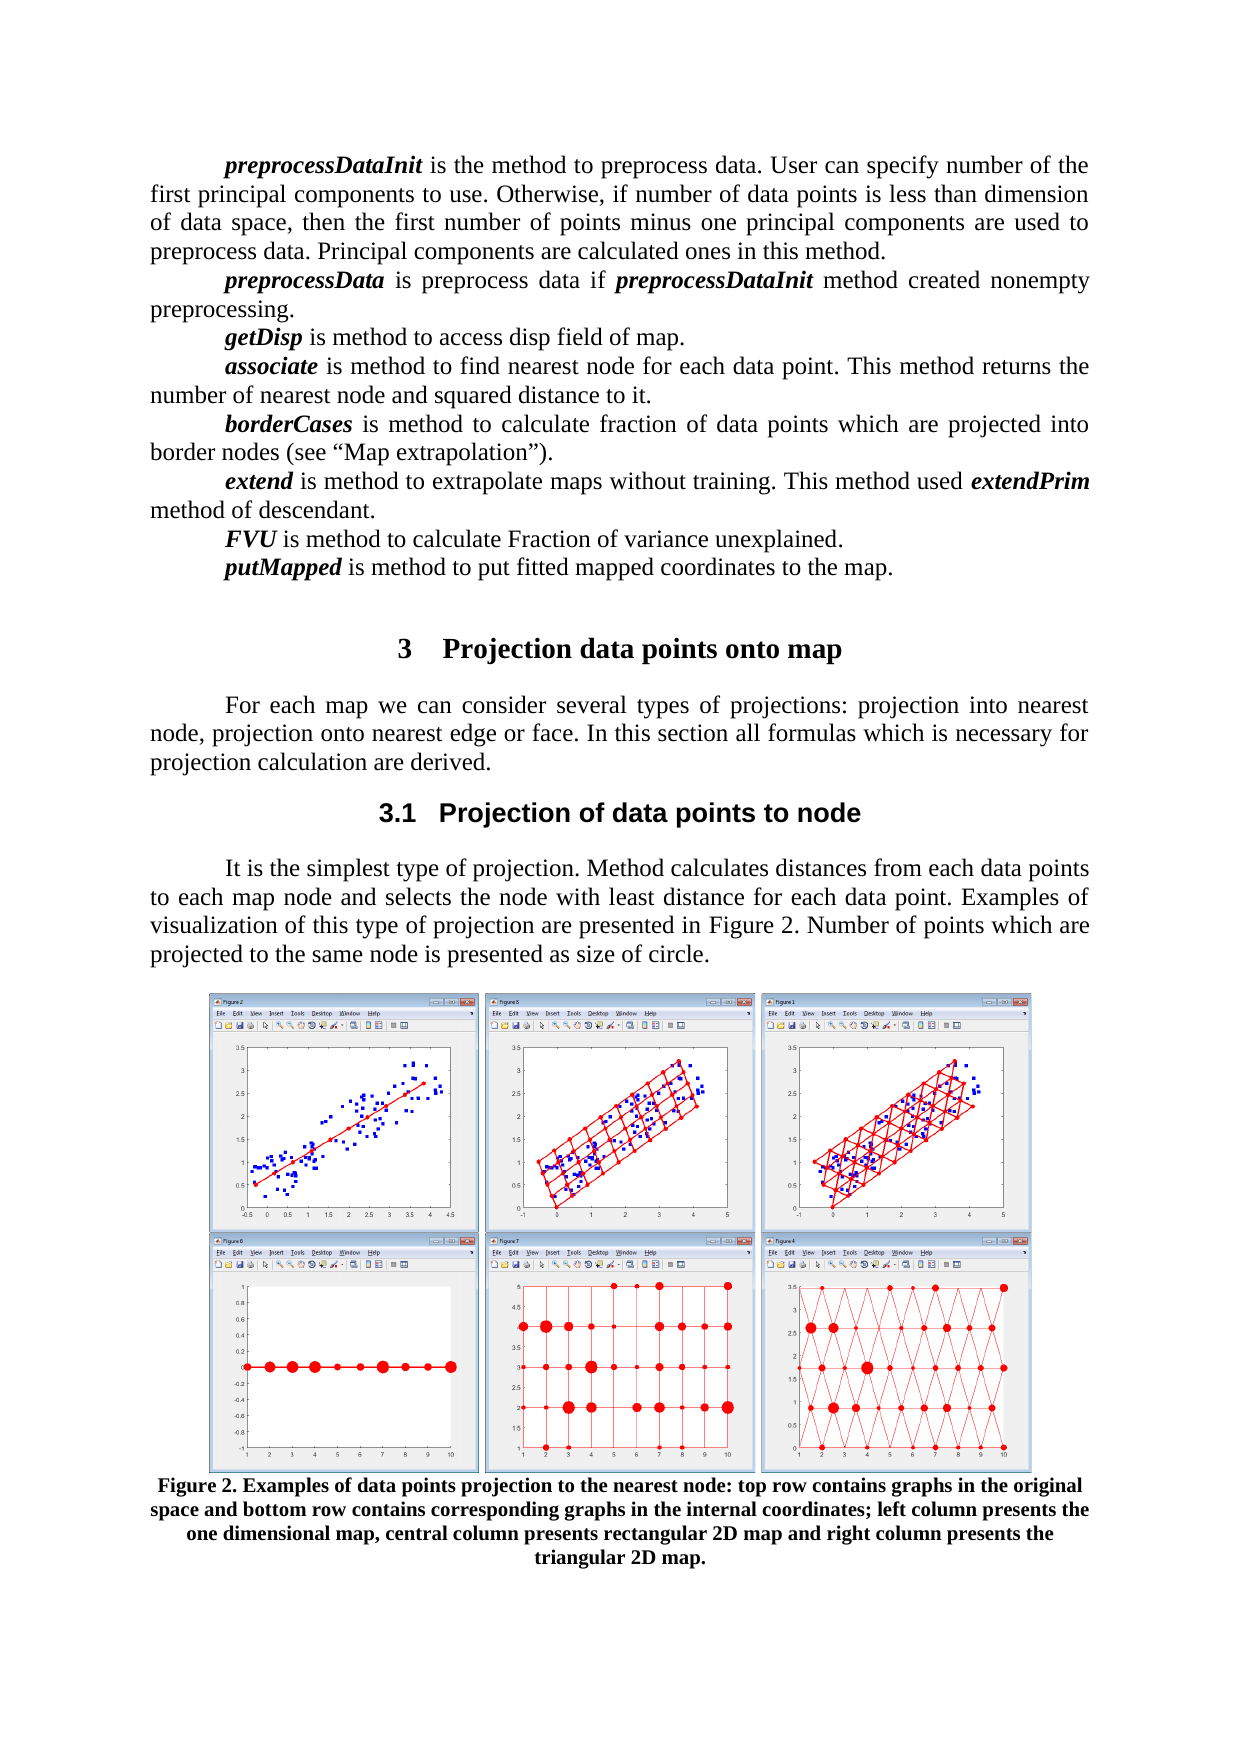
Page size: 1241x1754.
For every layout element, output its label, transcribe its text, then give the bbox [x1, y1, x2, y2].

text extend is method to extrapolate maps without training. This method used extendPrim method of descendant. [150, 466, 1090, 524]
text FVU is method to calculate Fraction of variance unexplained. [150, 524, 1090, 552]
text associate is method to find nearest node for each data point. This method returns the number of nearest node and squared distance to it. [150, 351, 1090, 409]
text It is the simplest type of projection. Method calculates distances from each data points to each map node and selects the node with least distance for each data point. Examples of visualization of this type of projection are presented in Figure 2. Number of points which are projected to the same node is presented as size of circle. [150, 853, 1090, 968]
text For each map we can consider several types of projections: projection into nearest node, projection onto nearest edge or face. In this section all formulas which is necessary for projection calculation are derived. [150, 690, 1090, 776]
text borderCases is method to calculate fraction of data points which are projected into border nodes (see “Map extrapolation”). [150, 409, 1090, 466]
text preprocessData is preprocess data if preprocessDataInit method created nonempty preprocessing. [150, 265, 1090, 322]
subtitle Projection of data points to node [150, 797, 1090, 828]
text putMapped is method to put fitted mapped coordinates to the map. [150, 552, 1090, 581]
text getDisp is method to access disp field of map. [150, 322, 1090, 351]
text preprocessDataInit is the method to preprocess data. User can specify number of the first principal components to use. Otherwise, if number of data points is less than dimension of data space, then the first number of points minus one principal components are used to preprocess data. Principal components are calculated ones in this method. [150, 150, 1090, 265]
picture [209, 993, 479, 1473]
subtitle Projection data points onto map [150, 631, 1090, 665]
picture [761, 993, 1032, 1473]
picture [485, 993, 755, 1473]
